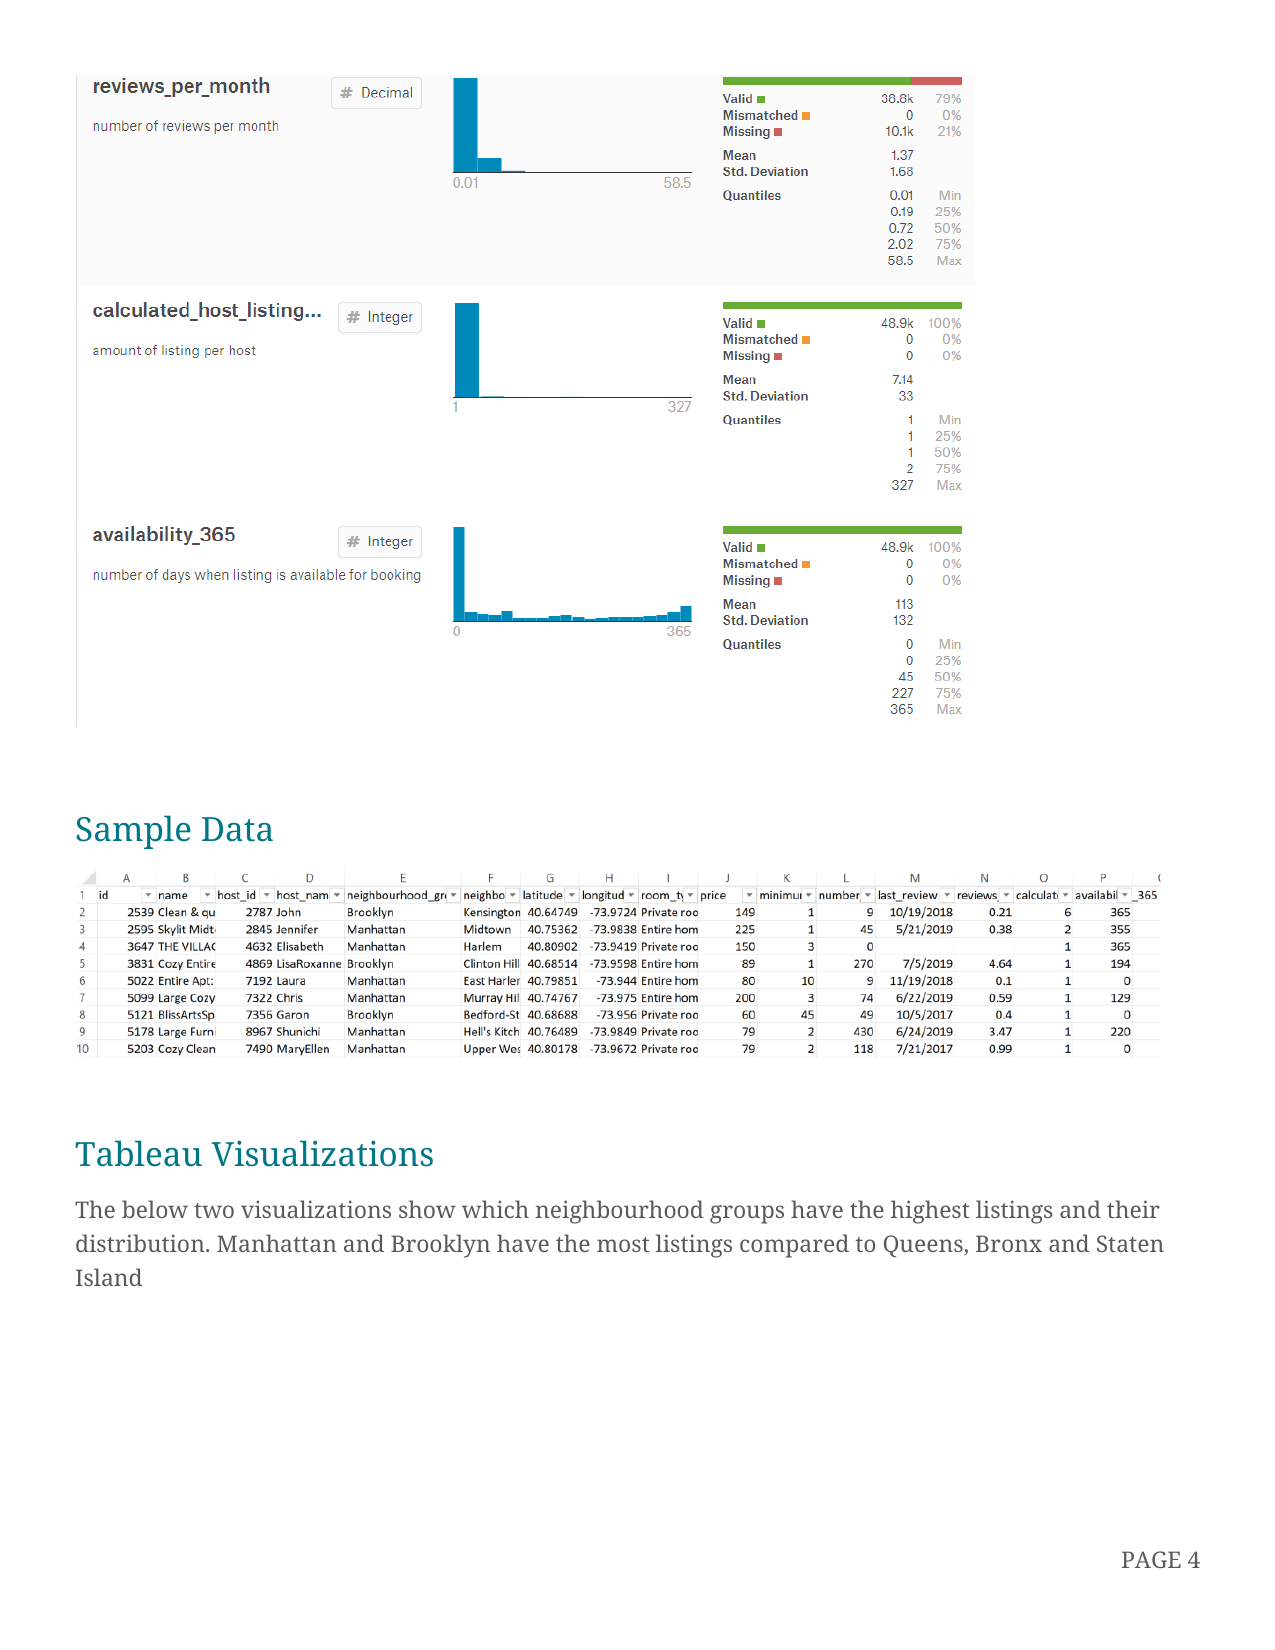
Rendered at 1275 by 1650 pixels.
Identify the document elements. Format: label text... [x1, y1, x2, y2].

subtitle Tableau Visualizations [75, 1131, 1200, 1177]
subtitle Sample Data [75, 806, 1200, 851]
picture [75, 867, 1161, 1058]
picture [75, 75, 976, 727]
text The below two visualizations show which neighbourhood groups have the highest listings and their distribution. Manhattan and Brooklyn have the most listings compared to Queens, Bronx and Staten Island [75, 1193, 1200, 1293]
